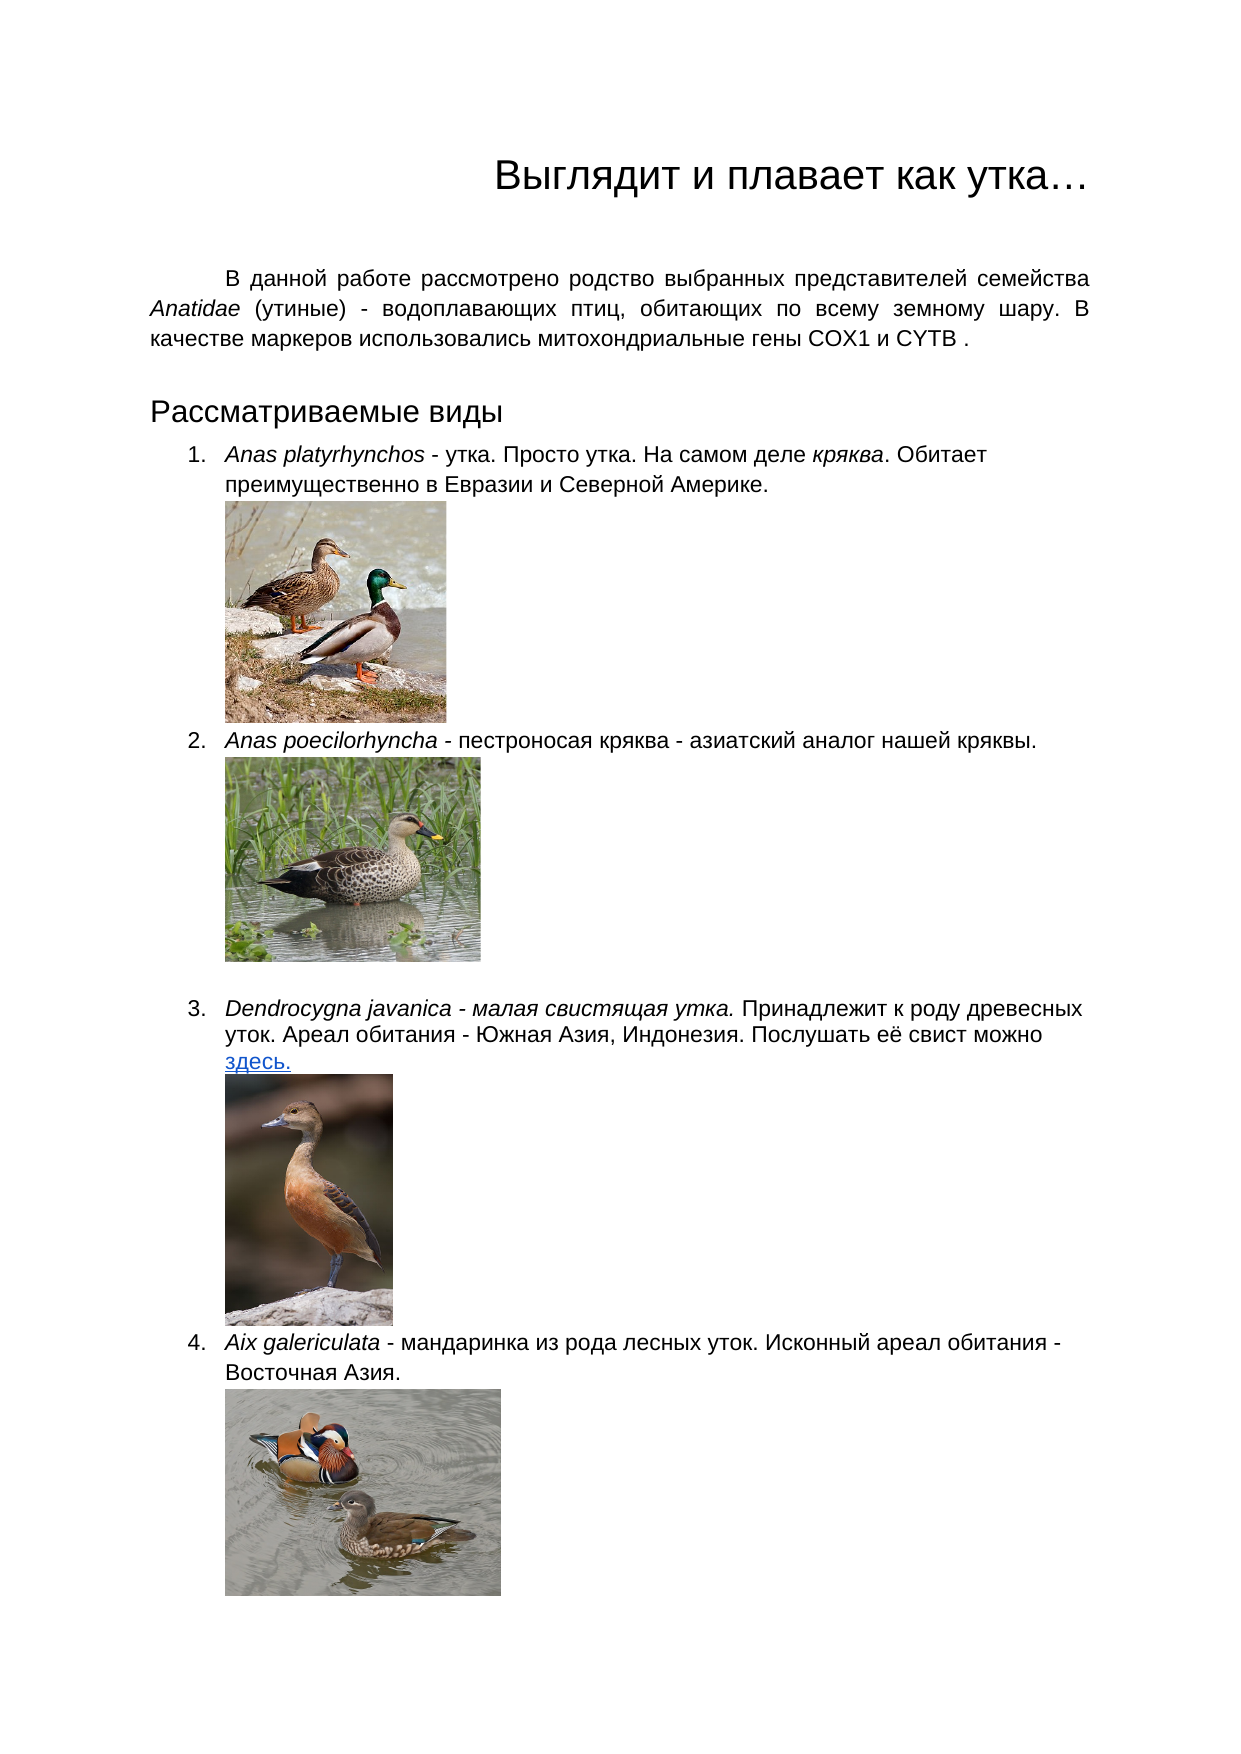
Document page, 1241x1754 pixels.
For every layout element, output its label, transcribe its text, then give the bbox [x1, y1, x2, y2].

text В данной работе рассмотрено родство выбранных представителей семейства Anatidae (утиные) - водоплавающих птиц, обитающих по всему земному шару. В качестве маркеров использовались митохондриальные гены COX1 и CYTB . [150, 264, 1090, 351]
list Aix galericulata - мандаринка из рода лесных уток. Исконный ареал обитания - Восточная Азия. [187, 1329, 1090, 1386]
picture [225, 501, 447, 723]
title Выглядит и плавает как утка… [150, 150, 1090, 198]
list Anas poecilorhyncha - пестроносая кряква - азиатский аналог нашей кряквы. [187, 727, 1090, 753]
list Dendrocygna javanica - малая свистящая утка. Принадлежит к роду древесных уток. Ареал обитания - Южная Азия, Индонезия. Послушать её свист можно здесь. [187, 995, 1090, 1074]
list Anas platyrhynchos - утка. Просто утка. На самом деле кряква. Обитает преимущественно в Евразии и Северной Америке. [187, 441, 1090, 498]
subtitle Рассматриваемые виды [150, 393, 1090, 429]
picture [225, 1074, 393, 1326]
picture [225, 1389, 501, 1596]
picture [225, 757, 481, 962]
